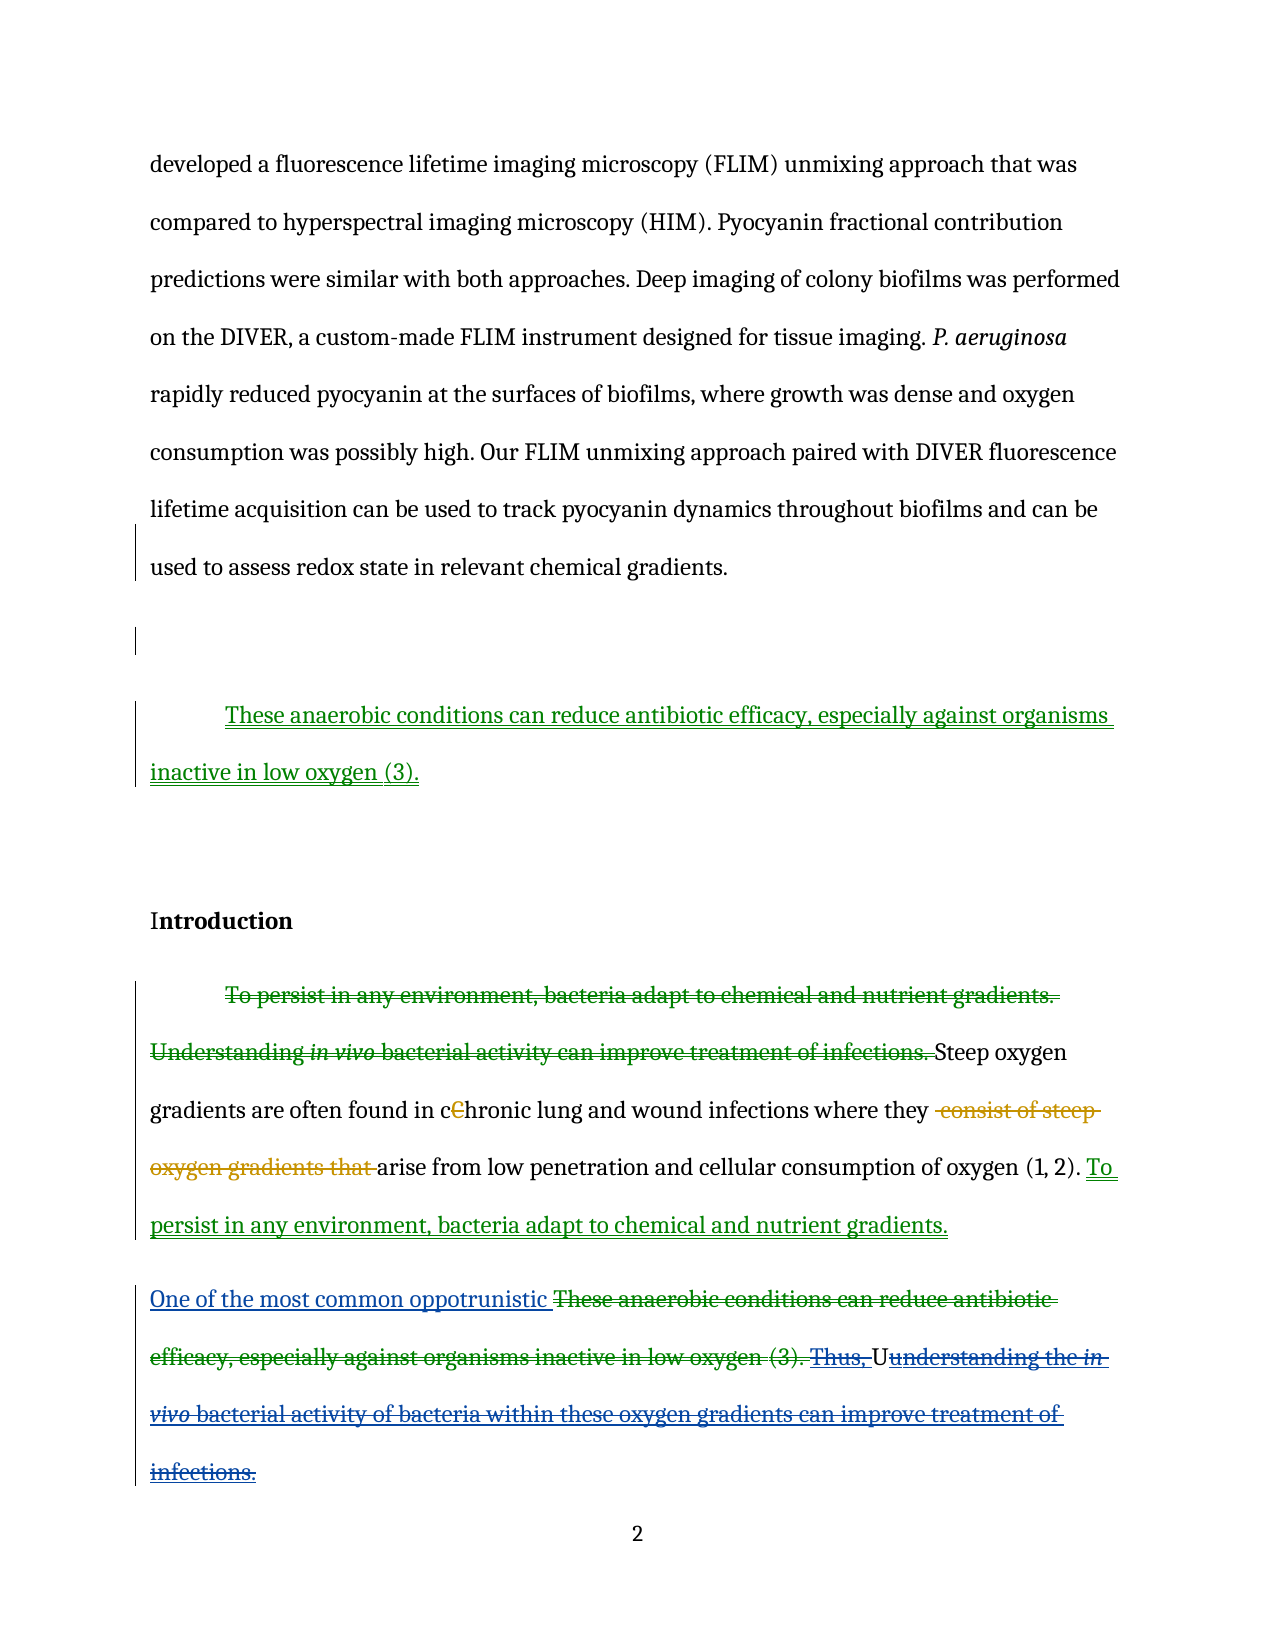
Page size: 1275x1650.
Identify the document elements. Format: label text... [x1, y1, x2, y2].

text Introduction [150, 907, 1125, 935]
text Steep oxygen gradients are often found in chronic lung and wound infections where they arise from low penetration and cellular consumption of oxygen (1, 2). [150, 981, 1125, 1239]
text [150, 150, 1125, 581]
